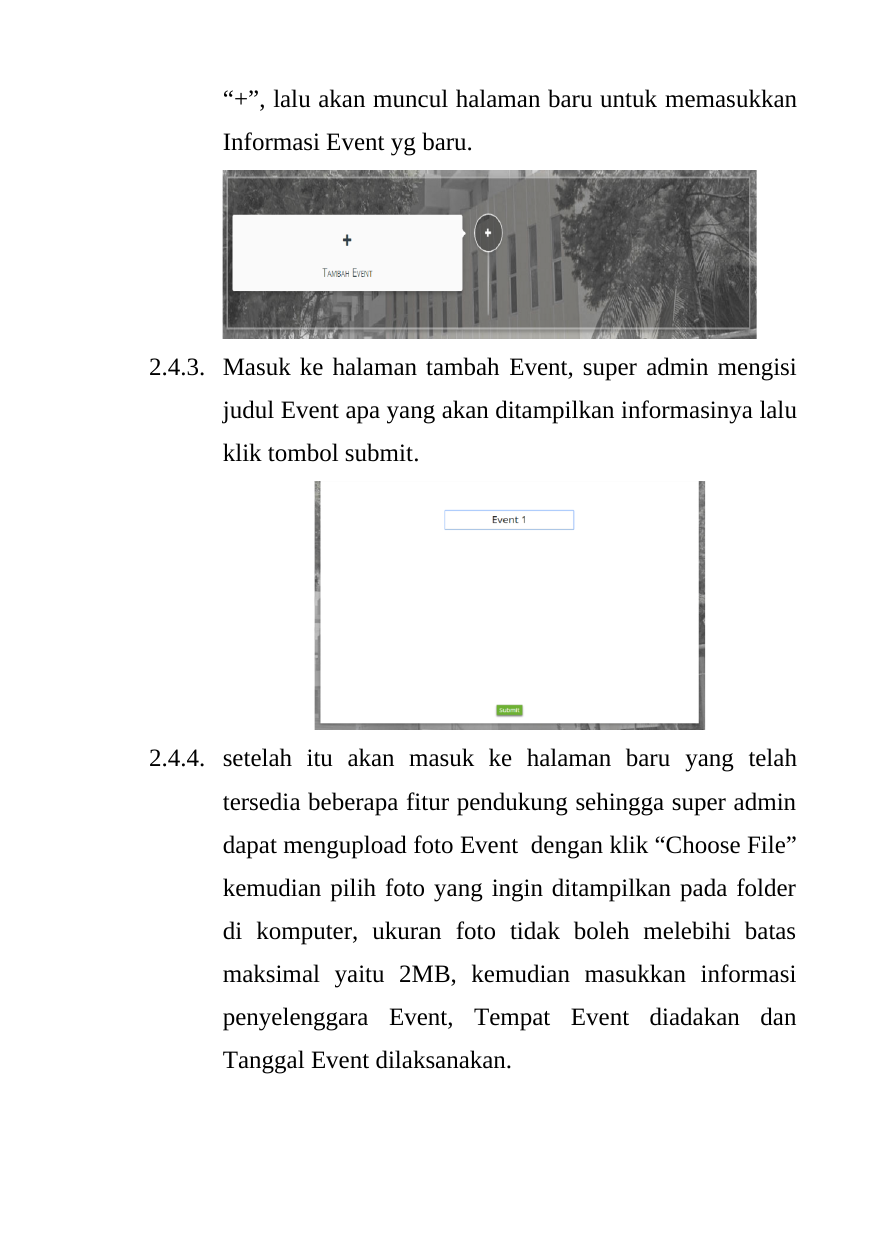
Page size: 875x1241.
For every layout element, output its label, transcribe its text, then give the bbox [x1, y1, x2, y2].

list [149, 84, 797, 156]
list setelah itu akan masuk ke halaman baru yang telah tersedia beberapa fitur pendukung sehingga super admin dapat mengupload foto Event dengan klik “Choose File” kemudian pilih foto yang ingin ditampilkan pada folder di komputer, ukuran foto tidak boleh melebihi batas maksimal yaitu 2MB, kemudian masukkan informasi penyelenggara Event, Tempat Event diadakan dan Tanggal Event dilaksanakan. [149, 743, 797, 1074]
list Masuk ke halaman tambah Event, super admin mengisi judul Event apa yang akan ditampilkan informasinya lalu klik tombol submit. [149, 352, 797, 467]
picture [222, 170, 757, 339]
picture [314, 481, 705, 730]
